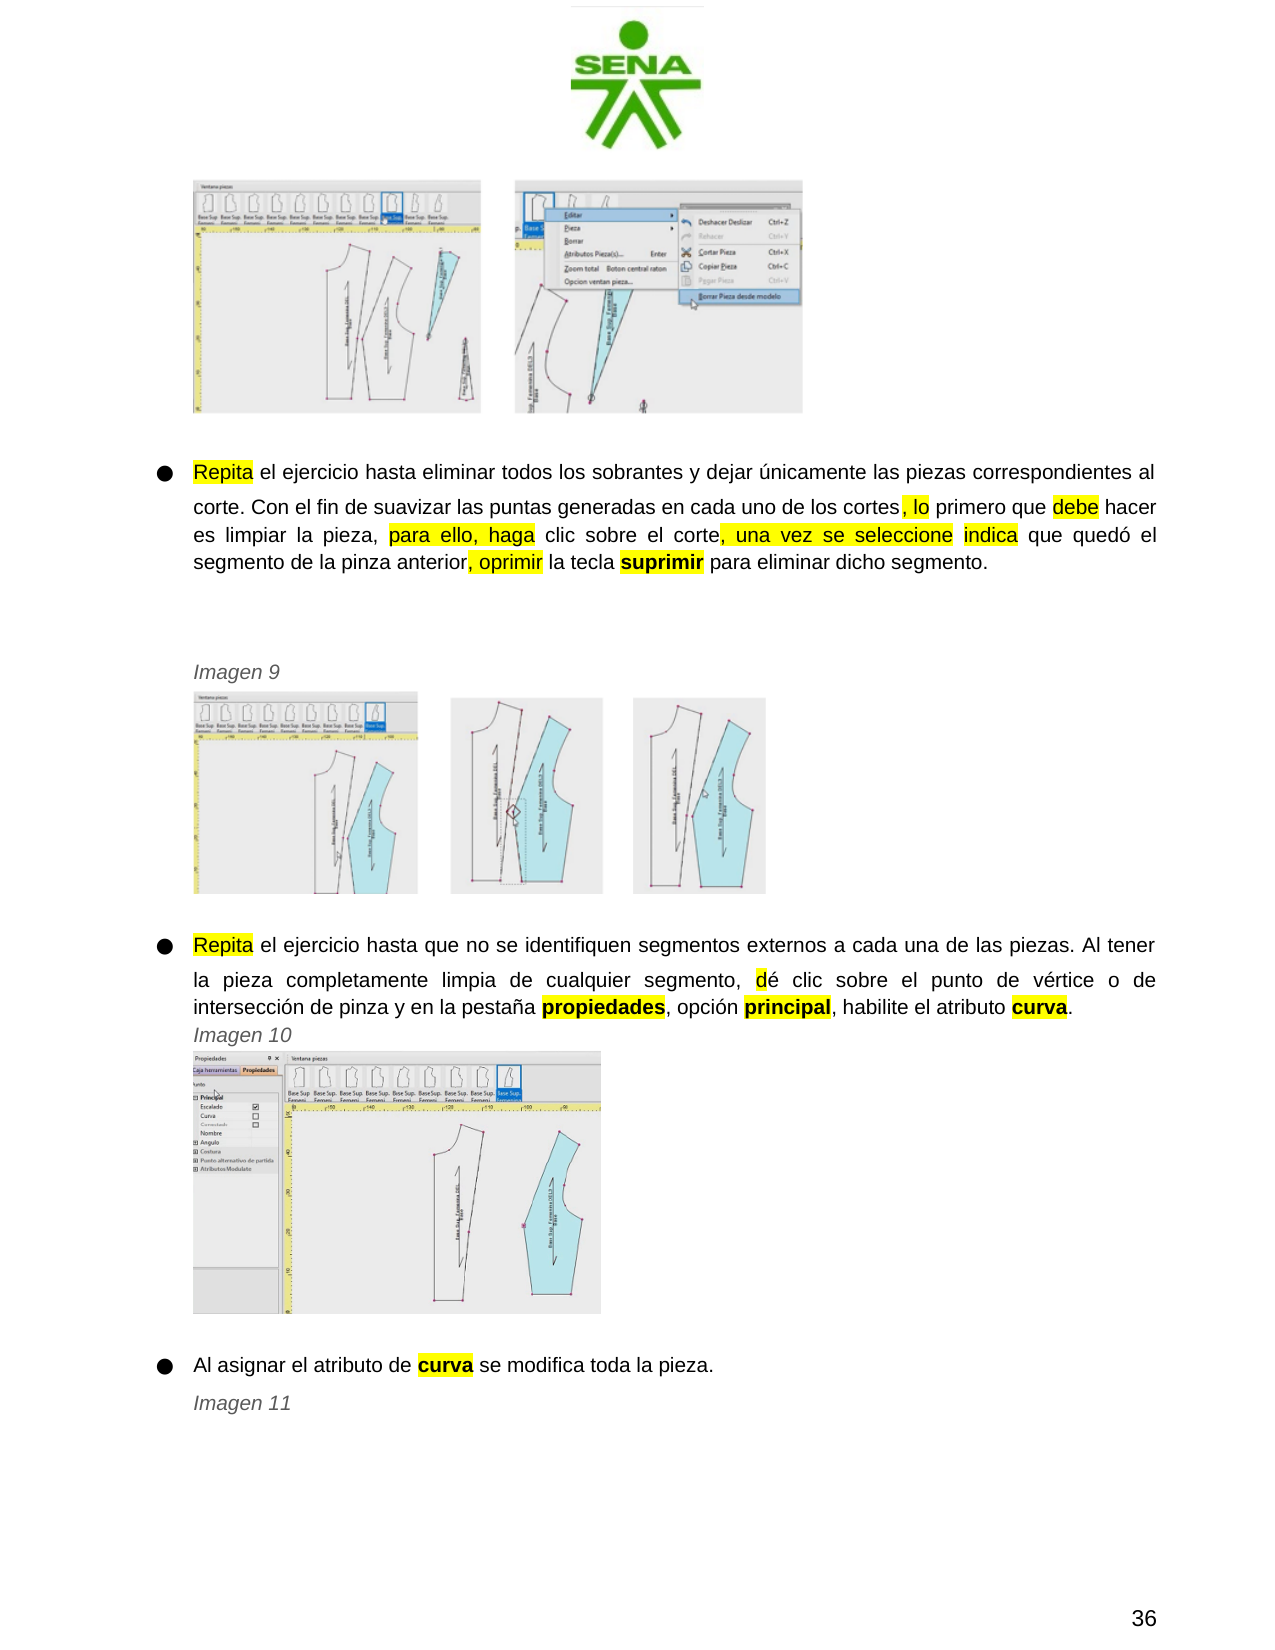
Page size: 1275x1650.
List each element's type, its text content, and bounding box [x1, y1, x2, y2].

picture [193, 687, 767, 894]
picture [193, 1050, 601, 1314]
picture [193, 177, 803, 422]
text Imagen 9 [118, 660, 1157, 684]
list Repita el ejercicio hasta eliminar todos los sobrantes y dejar únicamente las piezas correspondientes al corte. Con el fin de suavizar las puntas generadas en cada uno de los cortes, lo primero que debe hacer es limpiar la pieza, para ello, haga clic sobre el corte, una vez se seleccione indica que quedó el segmento de la pinza anterior, oprimir la tecla suprimir para eliminar dicho segmento. [156, 449, 1157, 574]
picture [569, 6, 703, 155]
list Al asignar el atributo de curva se modifica toda la pieza. [156, 1342, 1157, 1384]
list Repita el ejercicio hasta que no se identifiquen segmentos externos a cada una de las piezas. Al tener la pieza completamente limpia de cualquier segmento, dé clic sobre el punto de vértice o de intersección de pinza y en la pestaña propiedades, opción principal, habilite el atributo curva. [156, 921, 1157, 1019]
text Imagen 11 [118, 1391, 1157, 1414]
text Imagen 10 [118, 1022, 1157, 1046]
